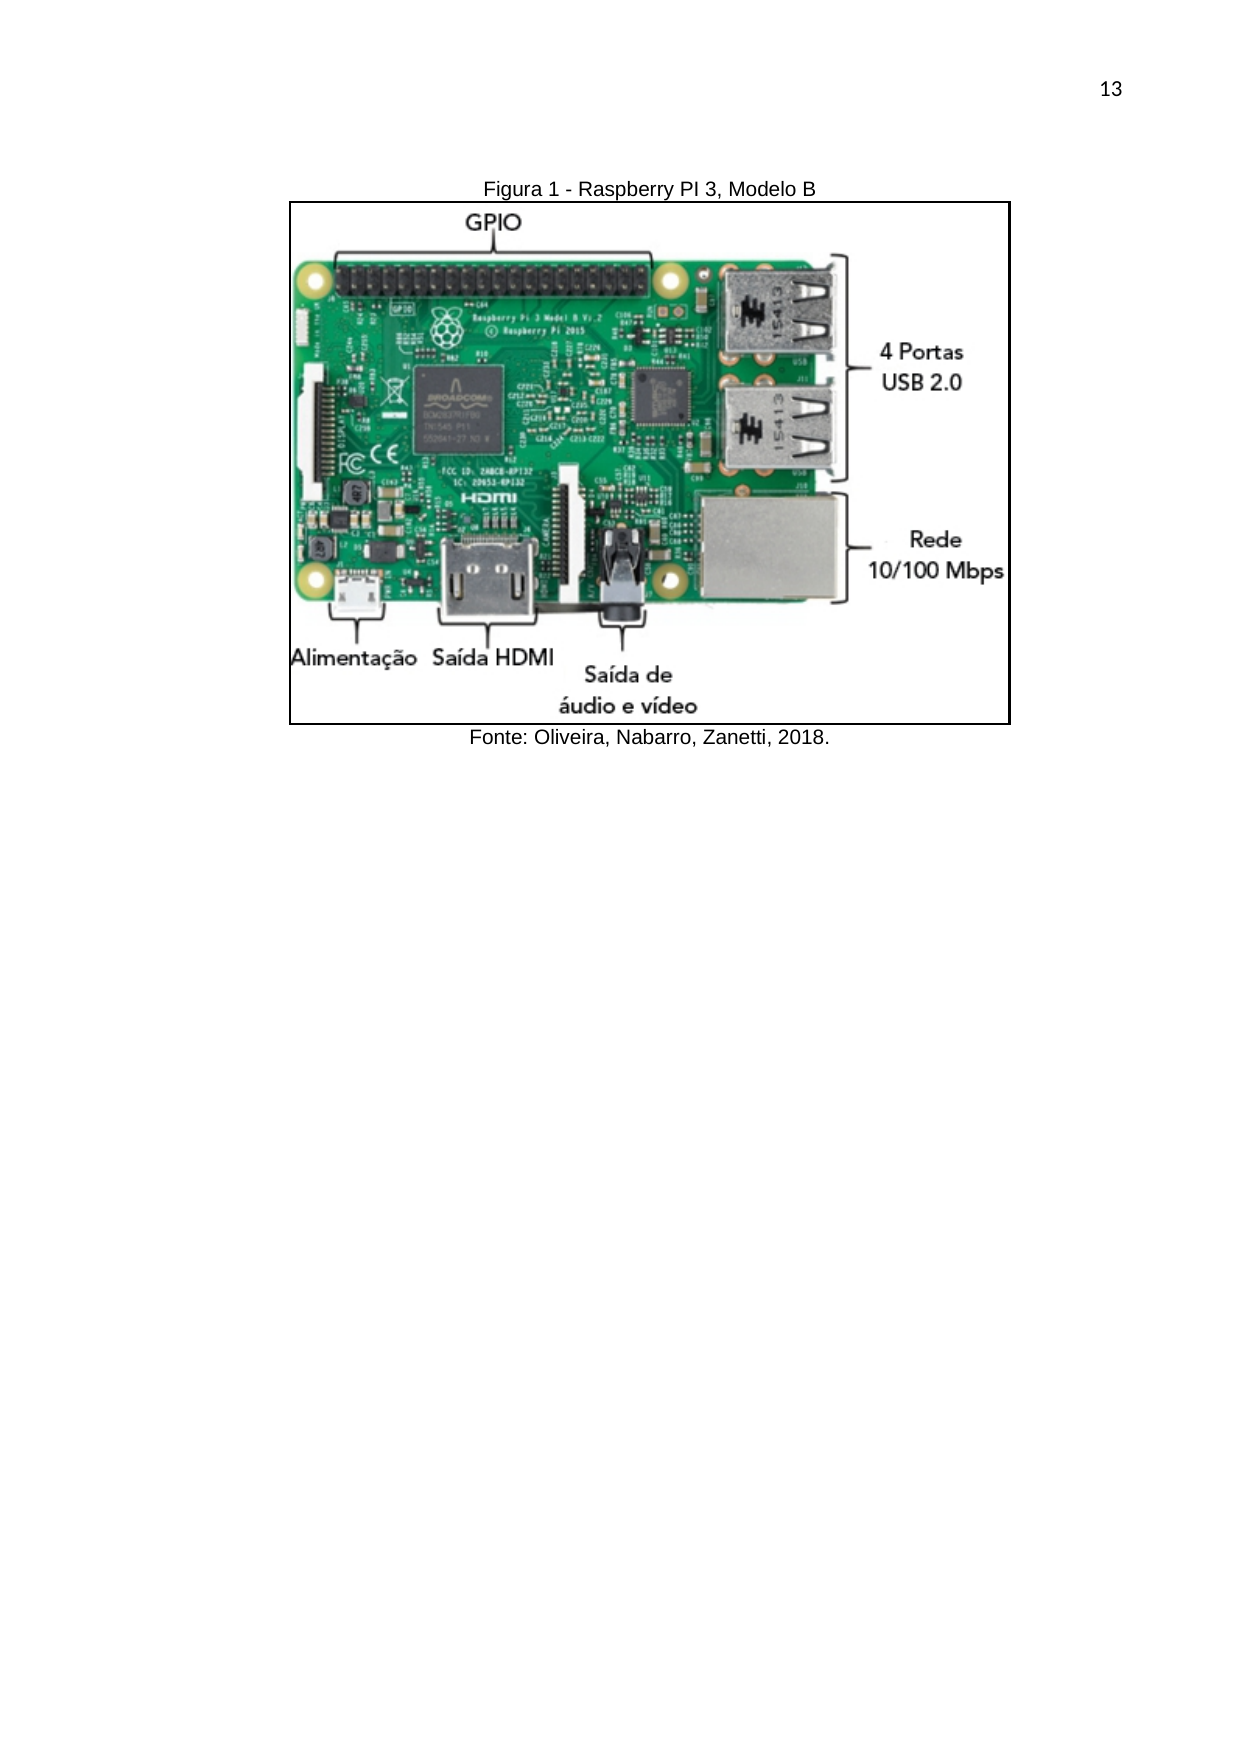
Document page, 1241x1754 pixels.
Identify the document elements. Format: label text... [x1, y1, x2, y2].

picture [291, 203, 1008, 723]
text Fonte: Oliveira, Nabarro, Zanetti, 2018. [177, 725, 1122, 749]
